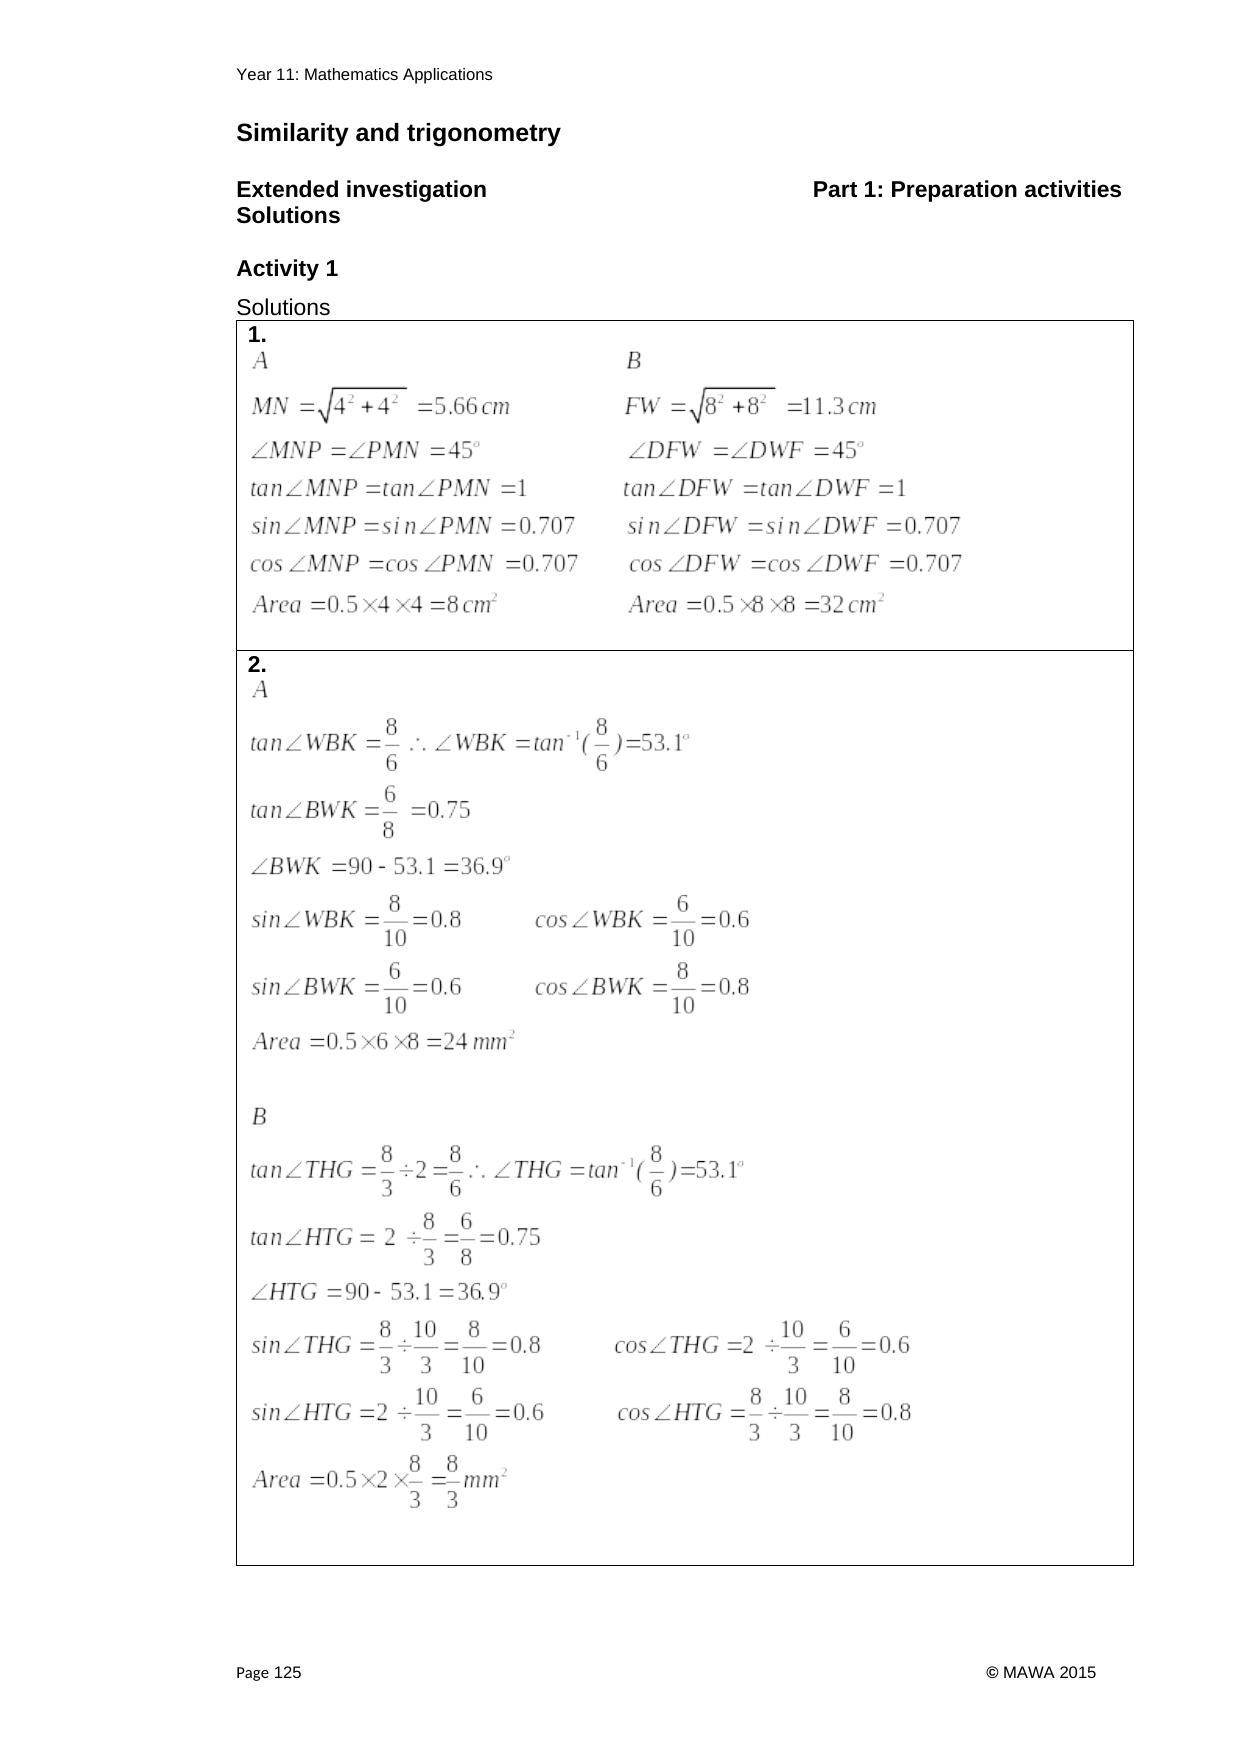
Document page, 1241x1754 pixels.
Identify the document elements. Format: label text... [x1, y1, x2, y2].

text Solutions [236, 293, 1122, 320]
text Solutions [236, 202, 1122, 228]
text Similarity and trigonometry [236, 118, 1122, 147]
text Activity 1 [236, 255, 1122, 281]
text Extended investigation Part 1: Preparation activities [236, 176, 1122, 202]
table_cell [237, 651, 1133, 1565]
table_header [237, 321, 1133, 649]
